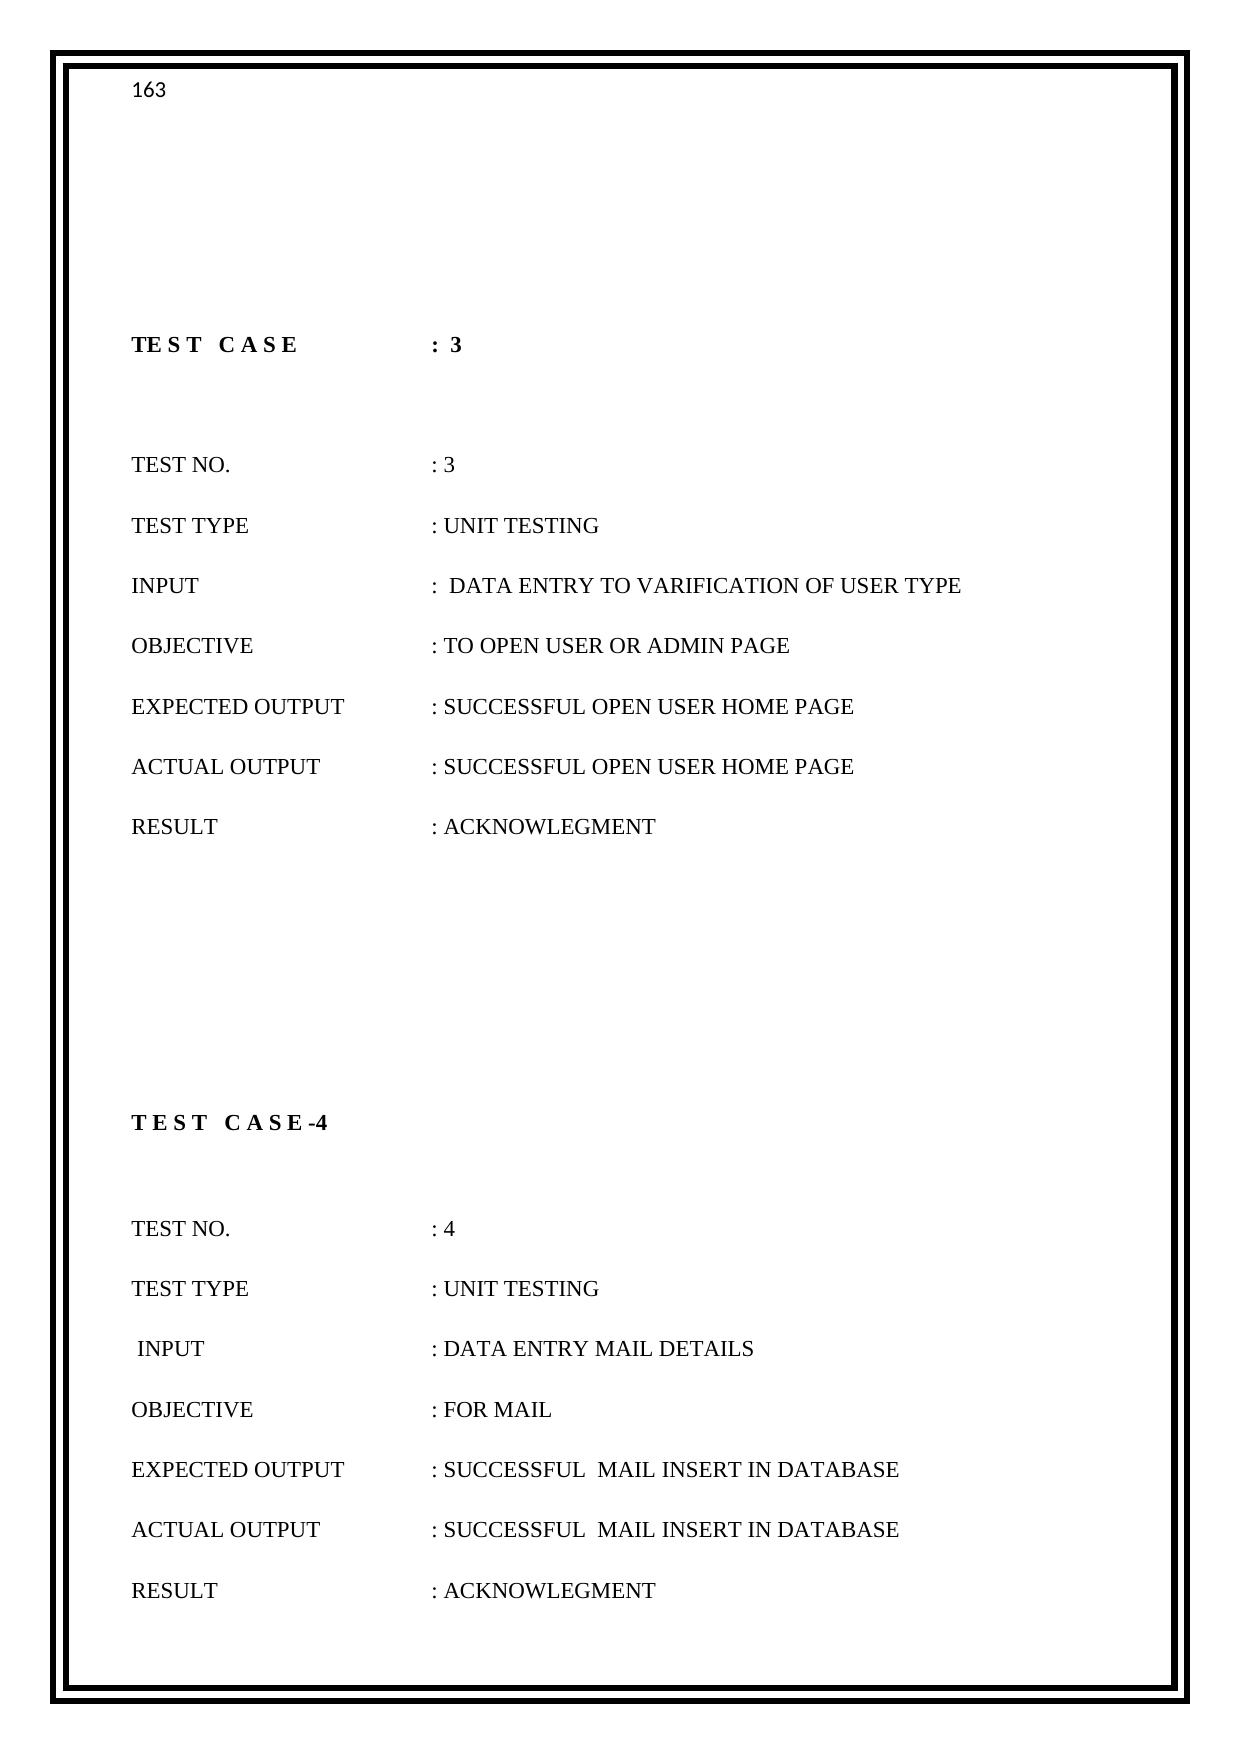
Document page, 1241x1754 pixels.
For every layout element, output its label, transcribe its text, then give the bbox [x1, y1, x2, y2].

text ACTUAL OUTPUT : SUCCESSFUL OPEN USER HOME PAGE [131, 753, 1090, 779]
text TEST NO. : 3 [131, 452, 1090, 478]
text TE S T C A S E : 3 [131, 331, 1090, 357]
text INPUT : DATA ENTRY MAIL DETAILS [131, 1335, 1090, 1362]
text TEST TYPE : UNIT TESTING [131, 1275, 1090, 1301]
text TEST TYPE : UNIT TESTING [131, 512, 1090, 538]
text ACTUAL OUTPUT : SUCCESSFUL MAIL INSERT IN DATABASE [131, 1516, 1090, 1543]
text INPUT : DATA ENTRY TO VARIFICATION OF USER TYPE [131, 572, 1090, 598]
text RESULT : ACKNOWLEGMENT [131, 813, 1090, 840]
text RESULT : ACKNOWLEGMENT [131, 1577, 1090, 1603]
text OBJECTIVE : FOR MAIL [131, 1396, 1090, 1422]
subtitle T E S T C A S E -4 [131, 1109, 1090, 1135]
text OBJECTIVE : TO OPEN USER OR ADMIN PAGE [131, 632, 1090, 659]
text EXPECTED OUTPUT : SUCCESSFUL MAIL INSERT IN DATABASE [131, 1456, 1090, 1482]
text TEST NO. : 4 [131, 1215, 1090, 1241]
text EXPECTED OUTPUT : SUCCESSFUL OPEN USER HOME PAGE [131, 693, 1090, 719]
